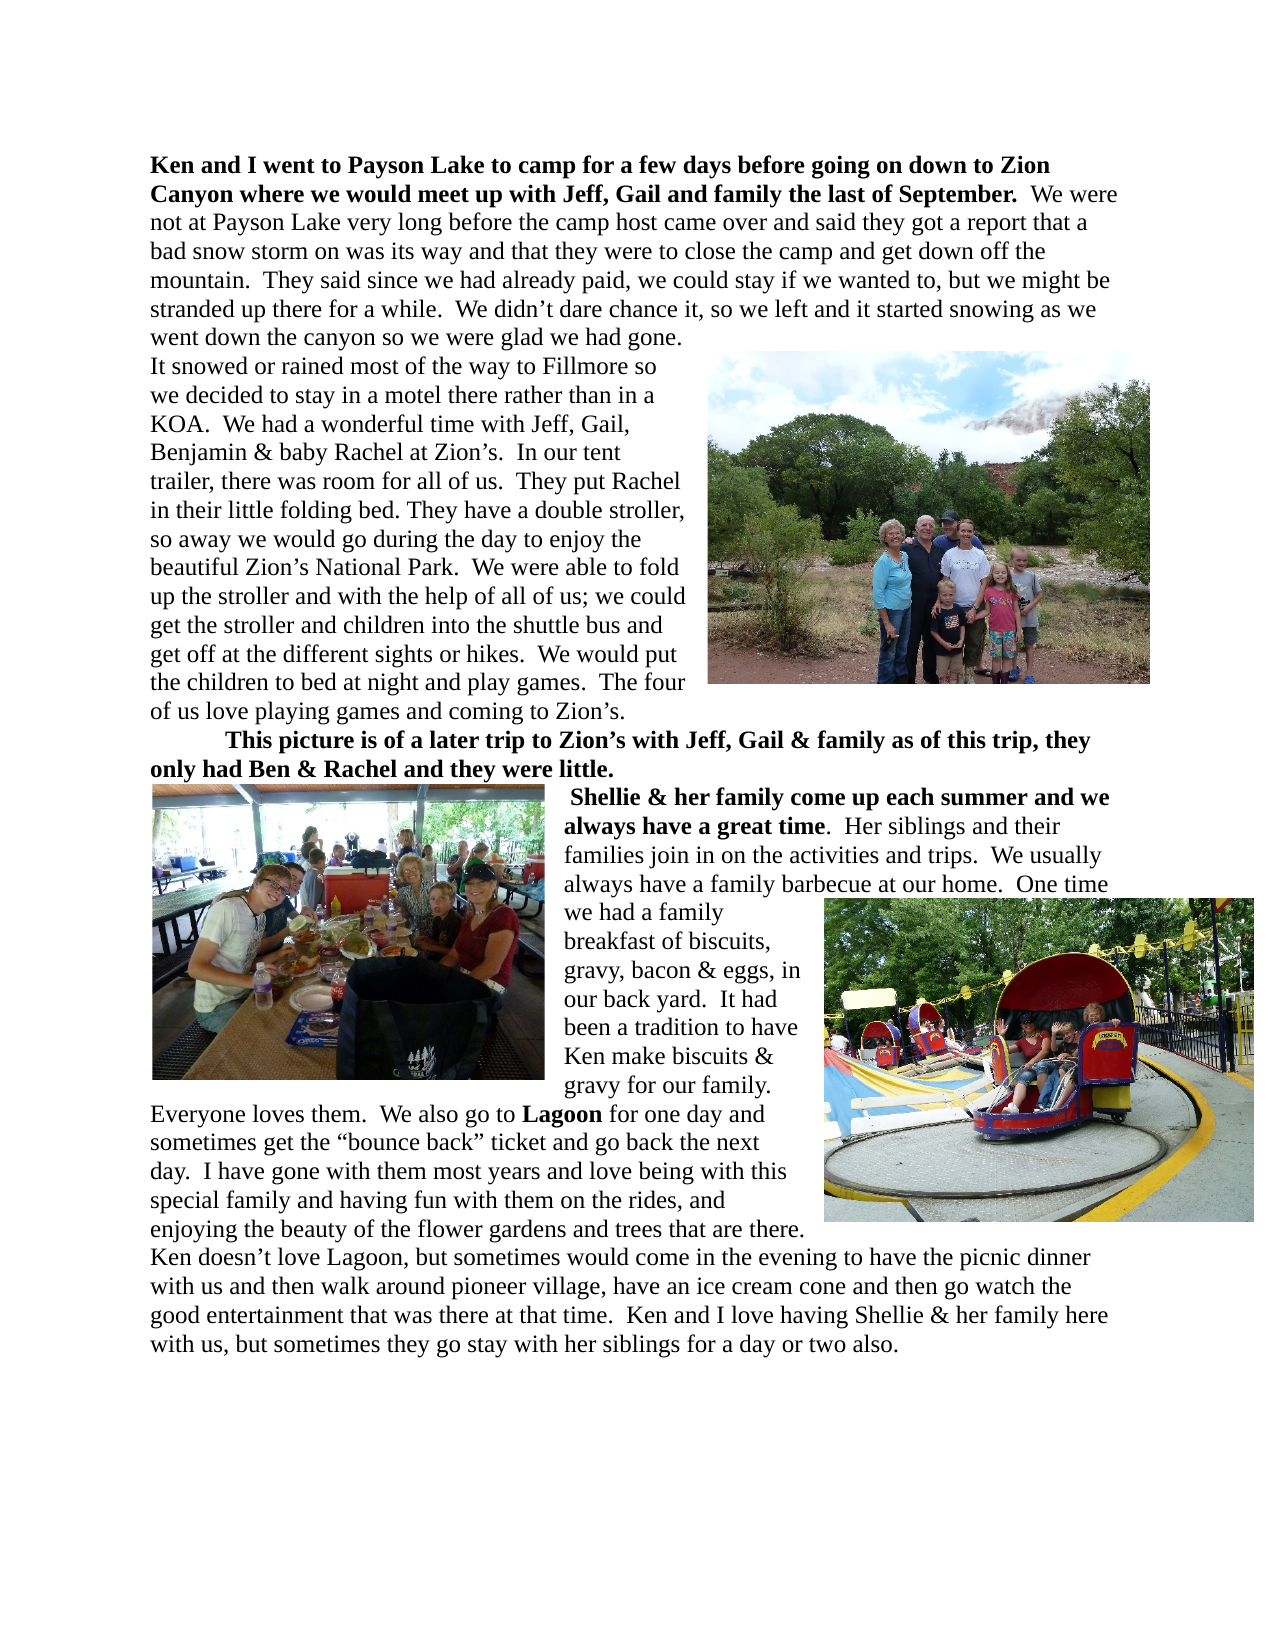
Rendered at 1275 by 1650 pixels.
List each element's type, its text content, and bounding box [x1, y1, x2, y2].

text Ken and I went to Payson Lake to camp for a few days before going on down to Zion Canyon where we would meet up with Jeff, Gail and family the last of September. We were not at Payson Lake very long before the camp host came over and said they got a report that a bad snow storm on was its way and that they were to close the camp and get down off the mountain. They said since we had already paid, we could stay if we wanted to, but we might be stranded up there for a while. We didn’t dare chance it, so we left and it started snowing as we went down the canyon so we were glad we had gone. It snowed or rained most of the way to Fillmore so we decided to stay in a motel there rather than in a KOA. We had a wonderful time with Jeff, Gail, Benjamin & baby Rachel at Zion’s. In our tent trailer, there was room for all of us. They put Rachel in their little folding bed. They have a double stroller, so away we would go during the day to enjoy the beautiful Zion’s National Park. We were able to fold up the stroller and with the help of all of us; we could get the stroller and children into the shuttle bus and get off at the different sights or hikes. We would put the children to bed at night and play games. The four of us love playing games and coming to Zion’s. [150, 150, 1125, 725]
picture [150, 784, 544, 1078]
picture [822, 898, 1254, 1221]
text Shellie & her family come up each summer and we always have a great time. Her siblings and their families join in on the activities and trips. We usually always have a family barbecue at our home. One time we had a family breakfast of biscuits, gravy, bacon & eggs, in our back yard. It had been a tradition to have Ken make biscuits & gravy for our family. Everyone loves them. We also go to Lagoon for one day and sometimes get the “bounce back” ticket and go back the next day. I have gone with them most years and love being with this special family and having fun with them on the rides, and enjoying the beauty of the flower gardens and trees that are there. Ken doesn’t love Lagoon, but sometimes would come in the evening to have the picnic dinner with us and then walk around pioneer village, have an ice cream cone and then go watch the good entertainment that was there at that time. Ken and I love having Shellie & her family here with us, but sometimes they go stay with her siblings for a day or two also. [150, 782, 1125, 1357]
picture [706, 351, 1150, 683]
text This picture is of a later trip to Zion’s with Jeff, Gail & family as of this trip, they only had Ben & Rachel and they were little. [150, 725, 1125, 782]
